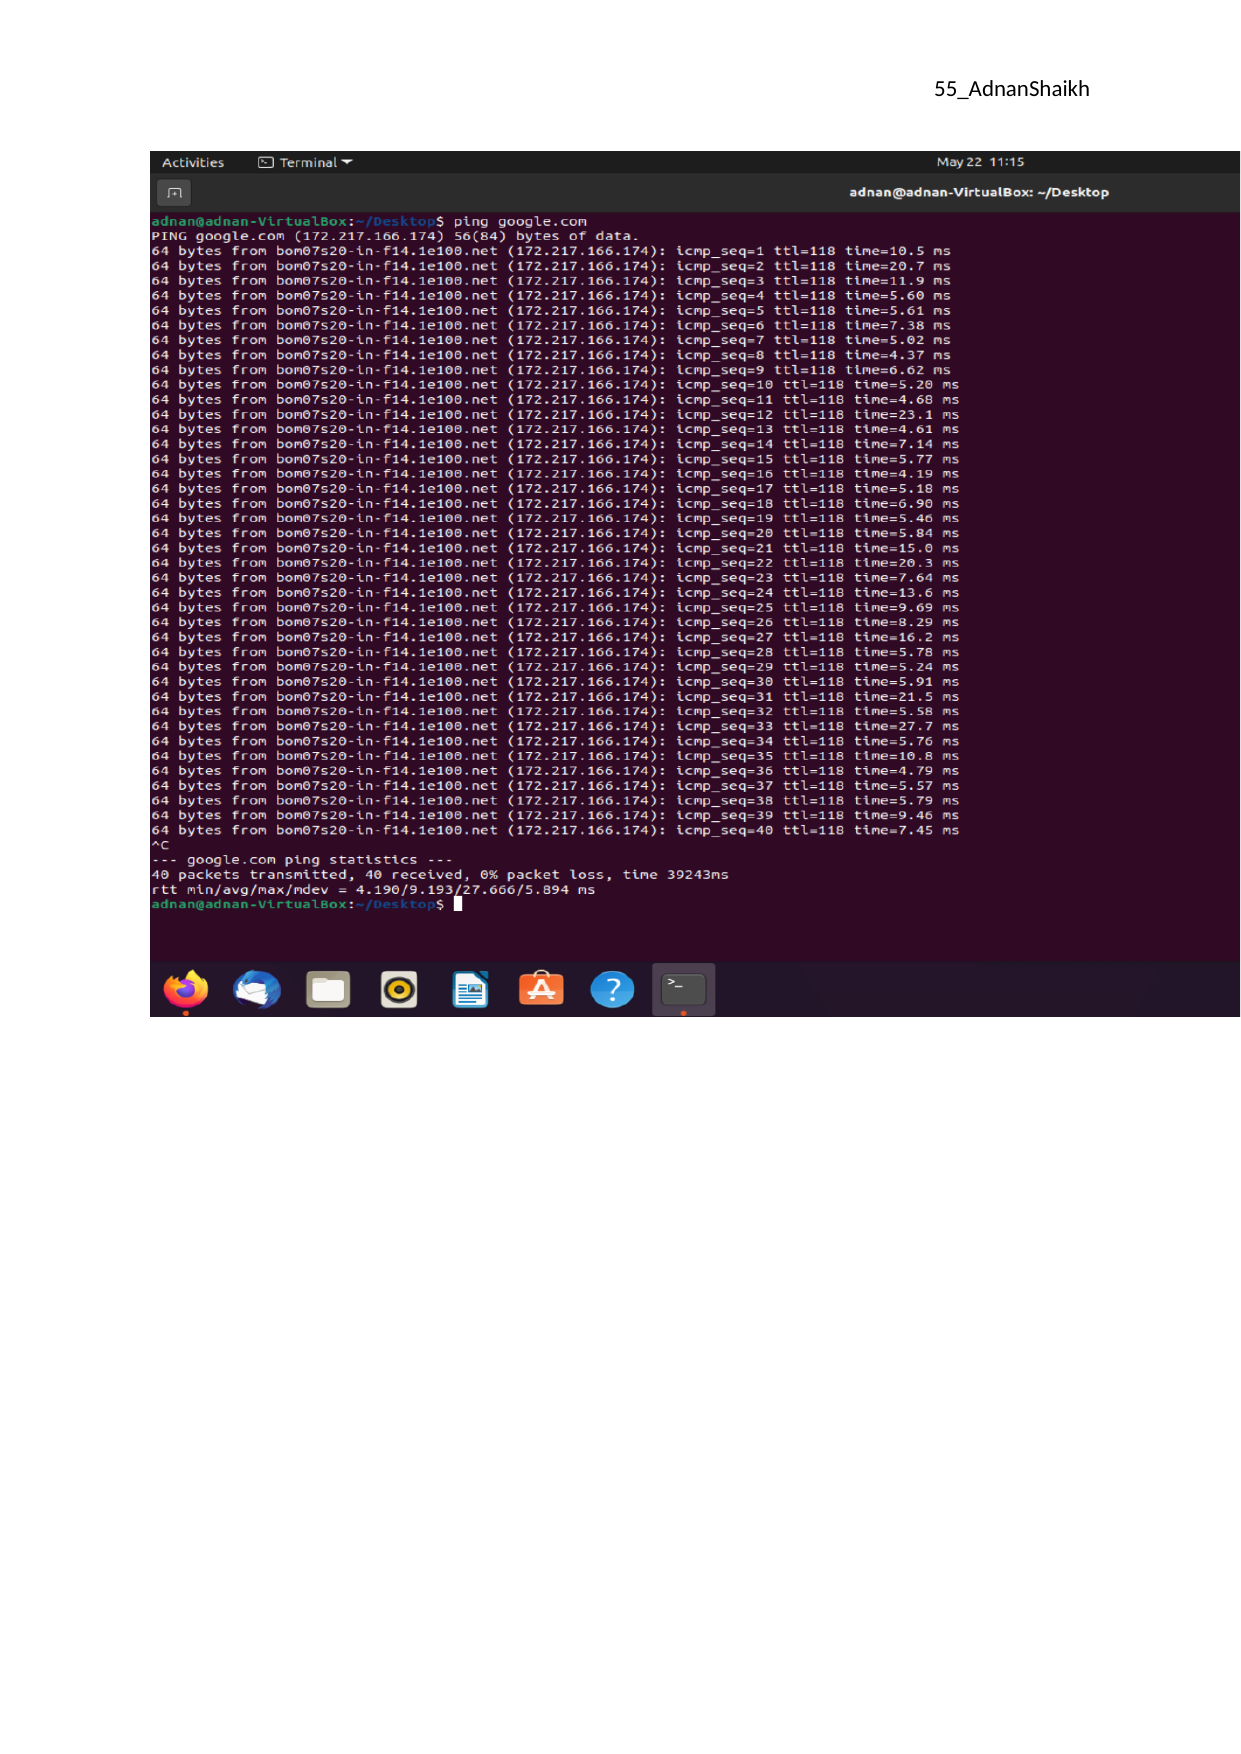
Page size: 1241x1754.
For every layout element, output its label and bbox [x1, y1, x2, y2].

picture [150, 150, 1241, 1017]
